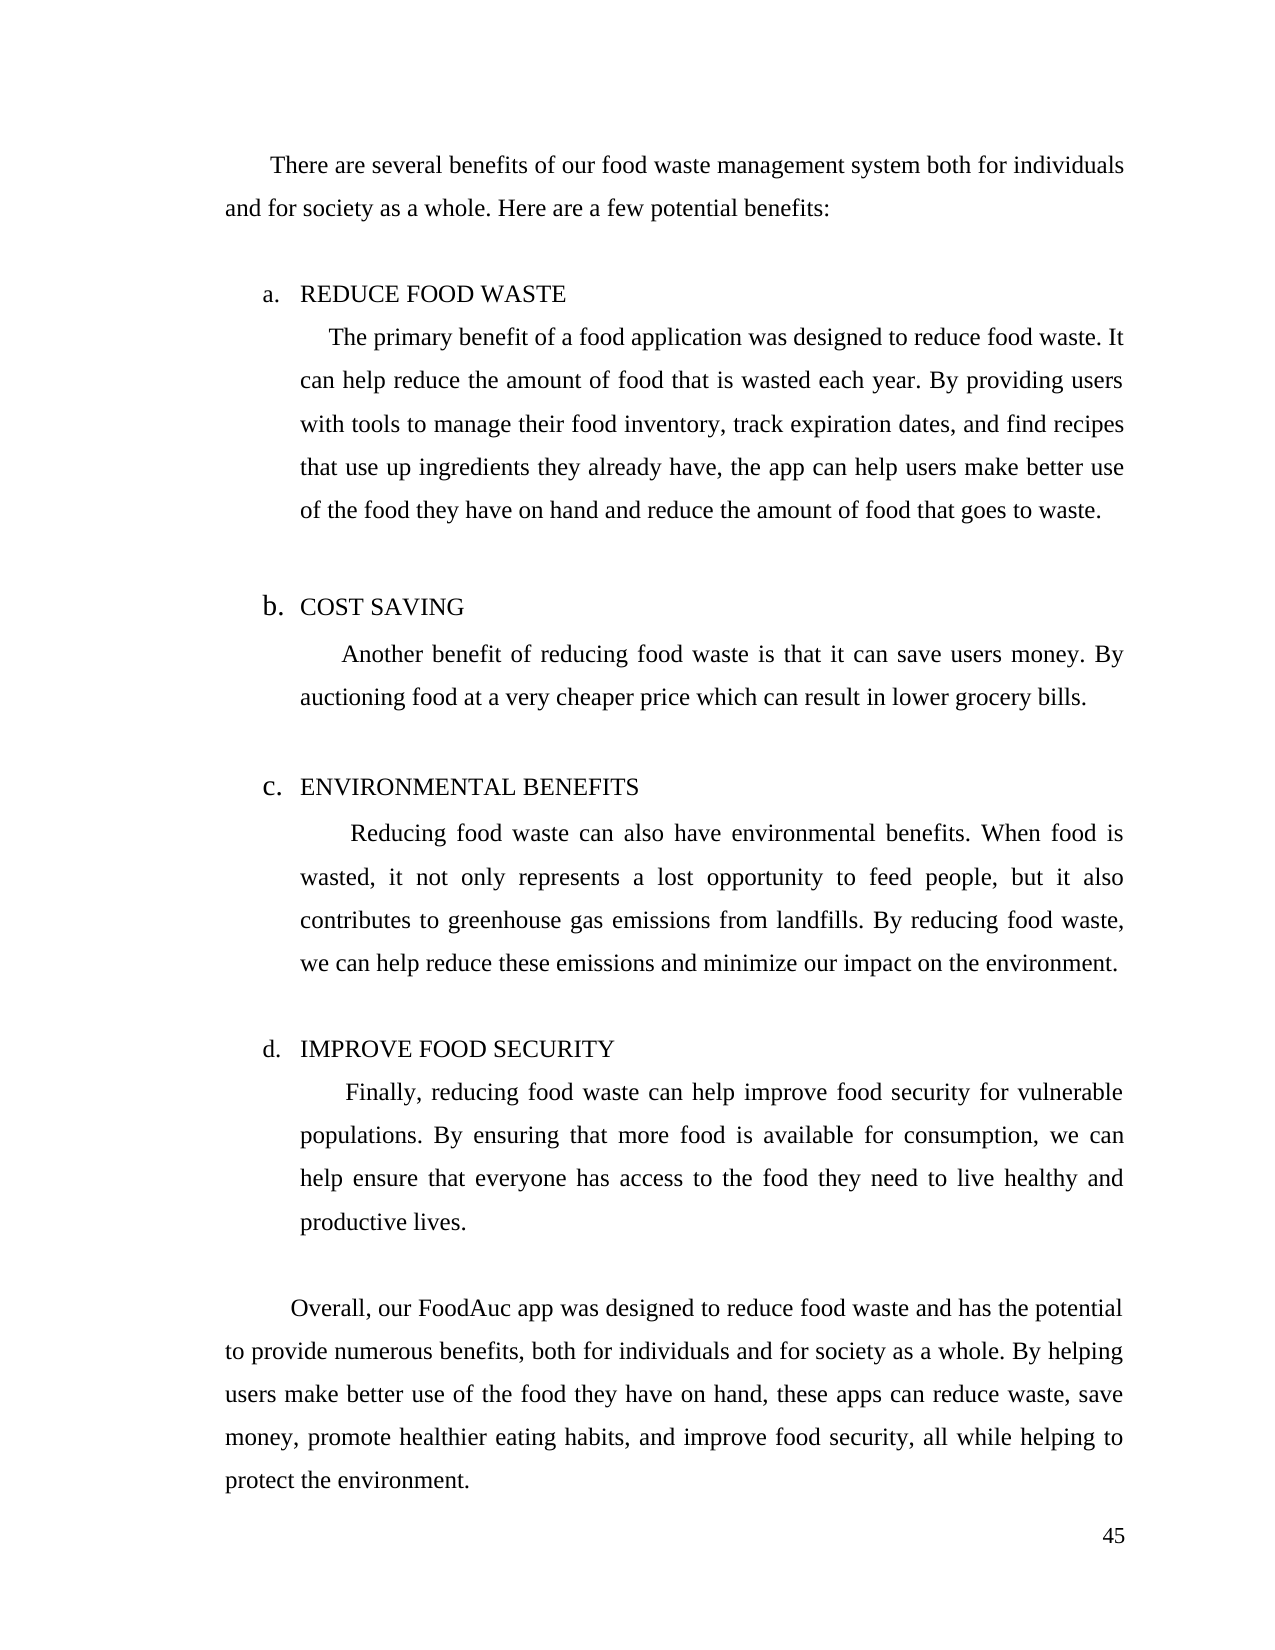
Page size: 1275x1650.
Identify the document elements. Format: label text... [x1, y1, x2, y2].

text Another benefit of reducing food waste is that it can save users money. By auctioning food at a very cheaper price which can result in lower grocery bills. [300, 639, 1125, 711]
text There are several benefits of our food waste management system both for individuals and for society as a whole. Here are a few potential benefits: [225, 150, 1125, 222]
text The primary benefit of a food application was designed to reduce food waste. It can help reduce the amount of food that is wasted each year. By providing users with tools to manage their food inventory, track expiration dates, and find recipes that use up ingredients they already have, the app can help users make better use of the food they have on hand and reduce the amount of food that goes to waste. [300, 322, 1125, 524]
list COST SAVING [262, 588, 1125, 622]
list Overall, our FoodAuc app was designed to reduce food waste and has the potential to provide numerous benefits, both for individuals and for society as a whole. By helping users make better use of the food they have on hand, these apps can reduce waste, save money, promote healthier eating habits, and improve food security, all while helping to protect the environment. [225, 1293, 1125, 1494]
list REDUCE FOOD WASTE [262, 279, 1125, 308]
text Finally, reducing food waste can help improve food security for vulnerable populations. By ensuring that more food is available for consumption, we can help ensure that everyone has access to the food they need to live healthy and productive lives. [300, 1077, 1125, 1235]
text Reducing food waste can also have environmental benefits. When food is wasted, it not only represents a lost opportunity to feed people, but it also contributes to greenhouse gas emissions from landfills. By reducing food waste, we can help reduce these emissions and minimize our impact on the environment. [300, 818, 1125, 977]
list ENVIRONMENTAL BENEFITS [262, 768, 1125, 802]
list IMPROVE FOOD SECURITY [262, 1034, 1125, 1063]
